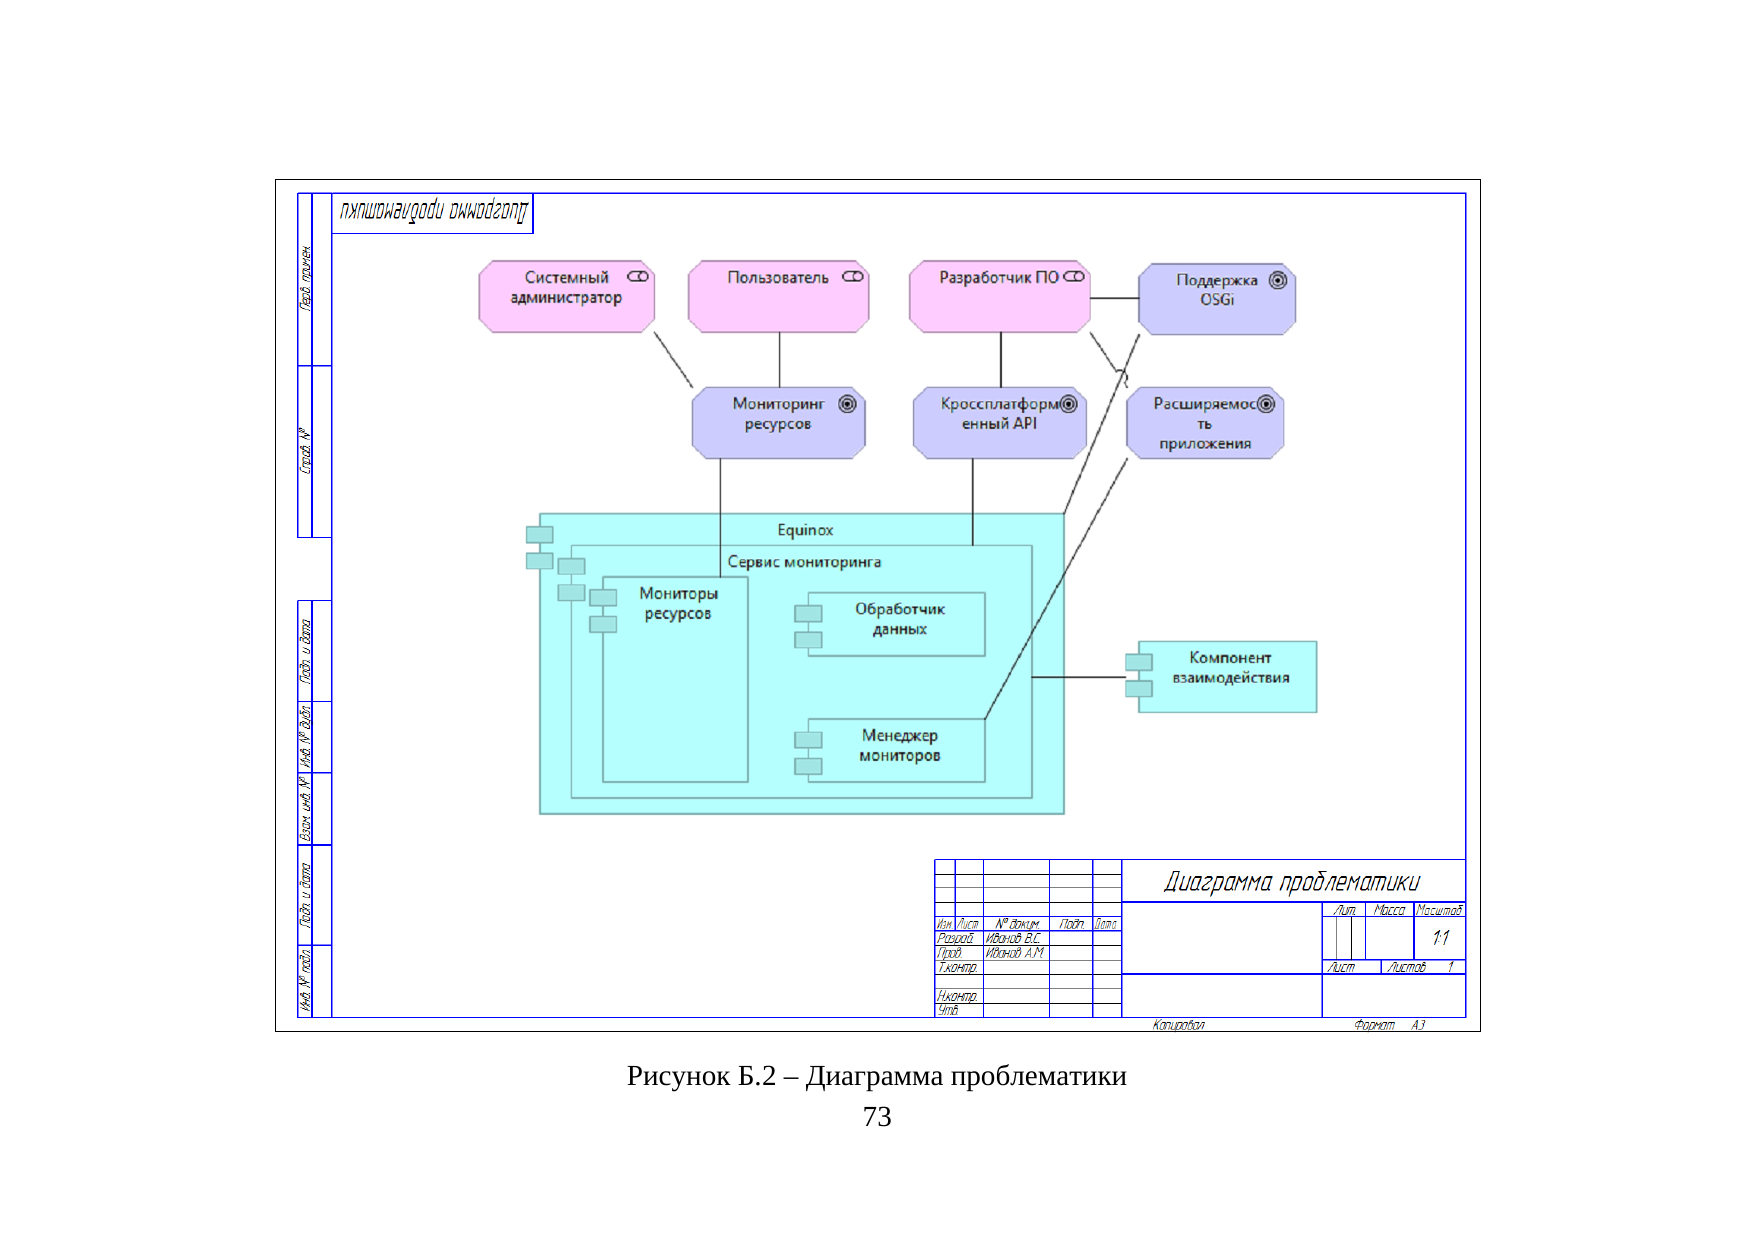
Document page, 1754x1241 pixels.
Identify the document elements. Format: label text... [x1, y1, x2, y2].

picture [273, 177, 1482, 1033]
